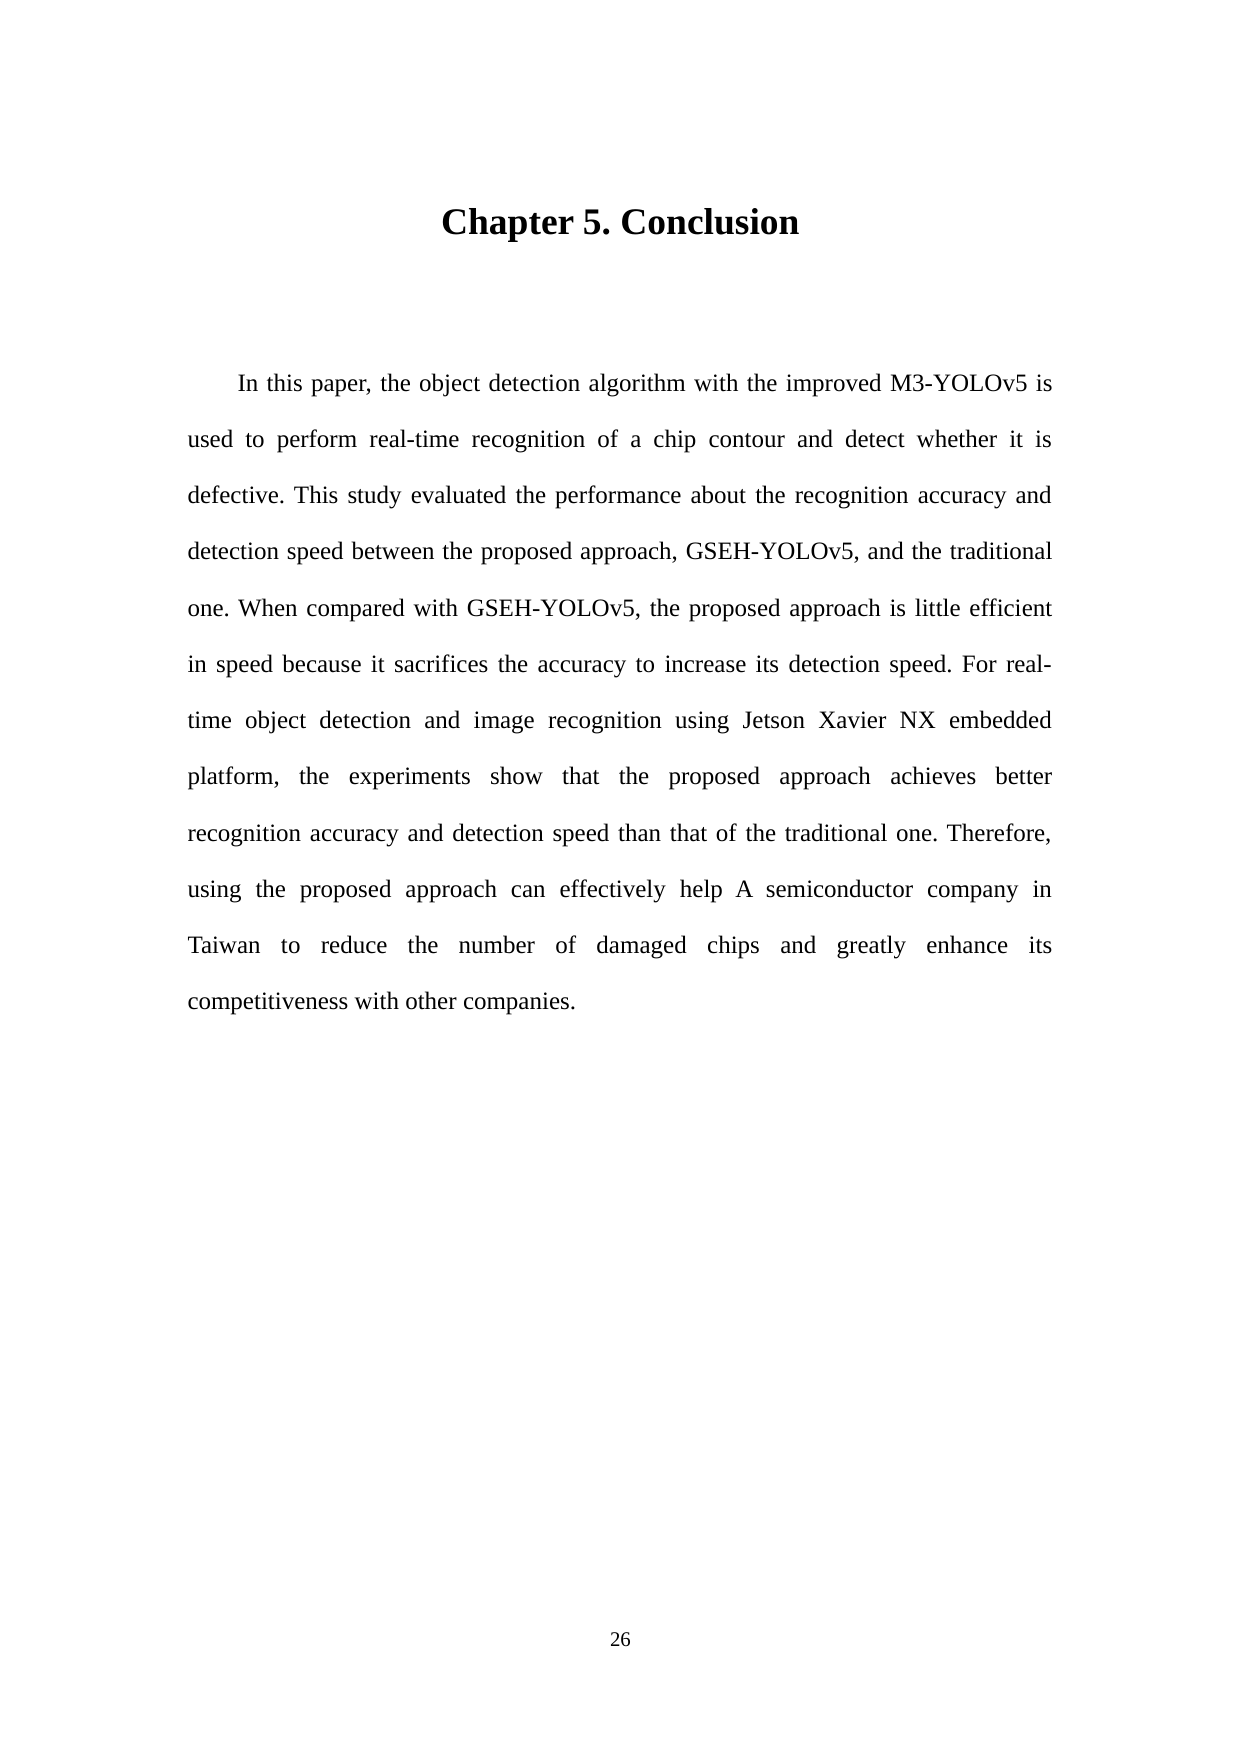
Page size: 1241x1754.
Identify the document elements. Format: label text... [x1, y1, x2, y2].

text In this paper, the object detection algorithm with the improved M3-YOLOv5 is used to perform real-time recognition of a chip contour and detect whether it is defective. This study evaluated the performance about the recognition accuracy and detection speed between the proposed approach, GSEH-YOLOv5, and the traditional one. When compared with GSEH-YOLOv5, the proposed approach is little efficient in speed because it sacrifices the accuracy to increase its detection speed. For real-time object detection and image recognition using Jetson Xavier NX embedded platform, the experiments show that the proposed approach achieves better recognition accuracy and detection speed than that of the traditional one. Therefore, using the proposed approach can effectively help A semiconductor company in Taiwan to reduce the number of damaged chips and greatly enhance its competitiveness with other companies. [187, 363, 1053, 1019]
subtitle Chapter 5. Conclusion [187, 183, 1053, 258]
